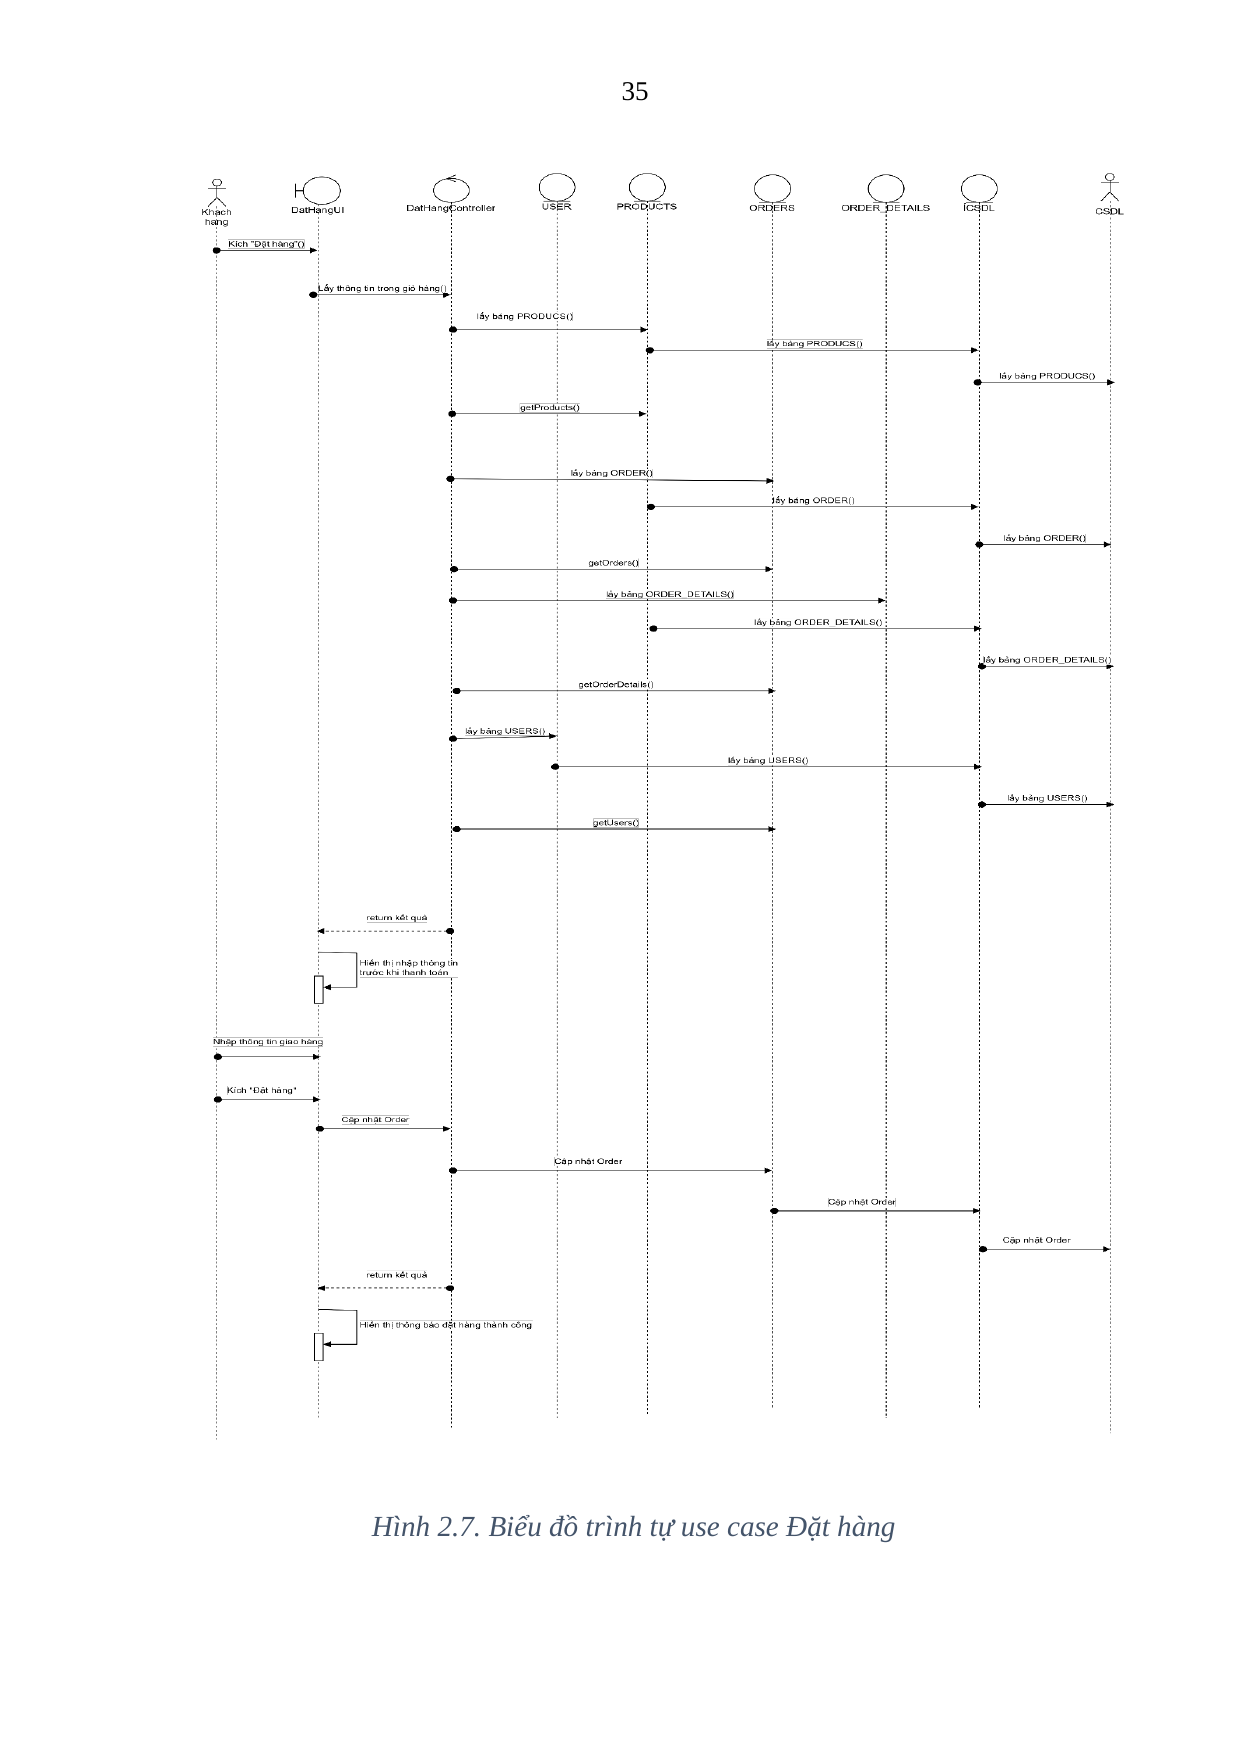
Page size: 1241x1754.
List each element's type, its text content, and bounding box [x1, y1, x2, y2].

picture [192, 147, 1135, 1447]
